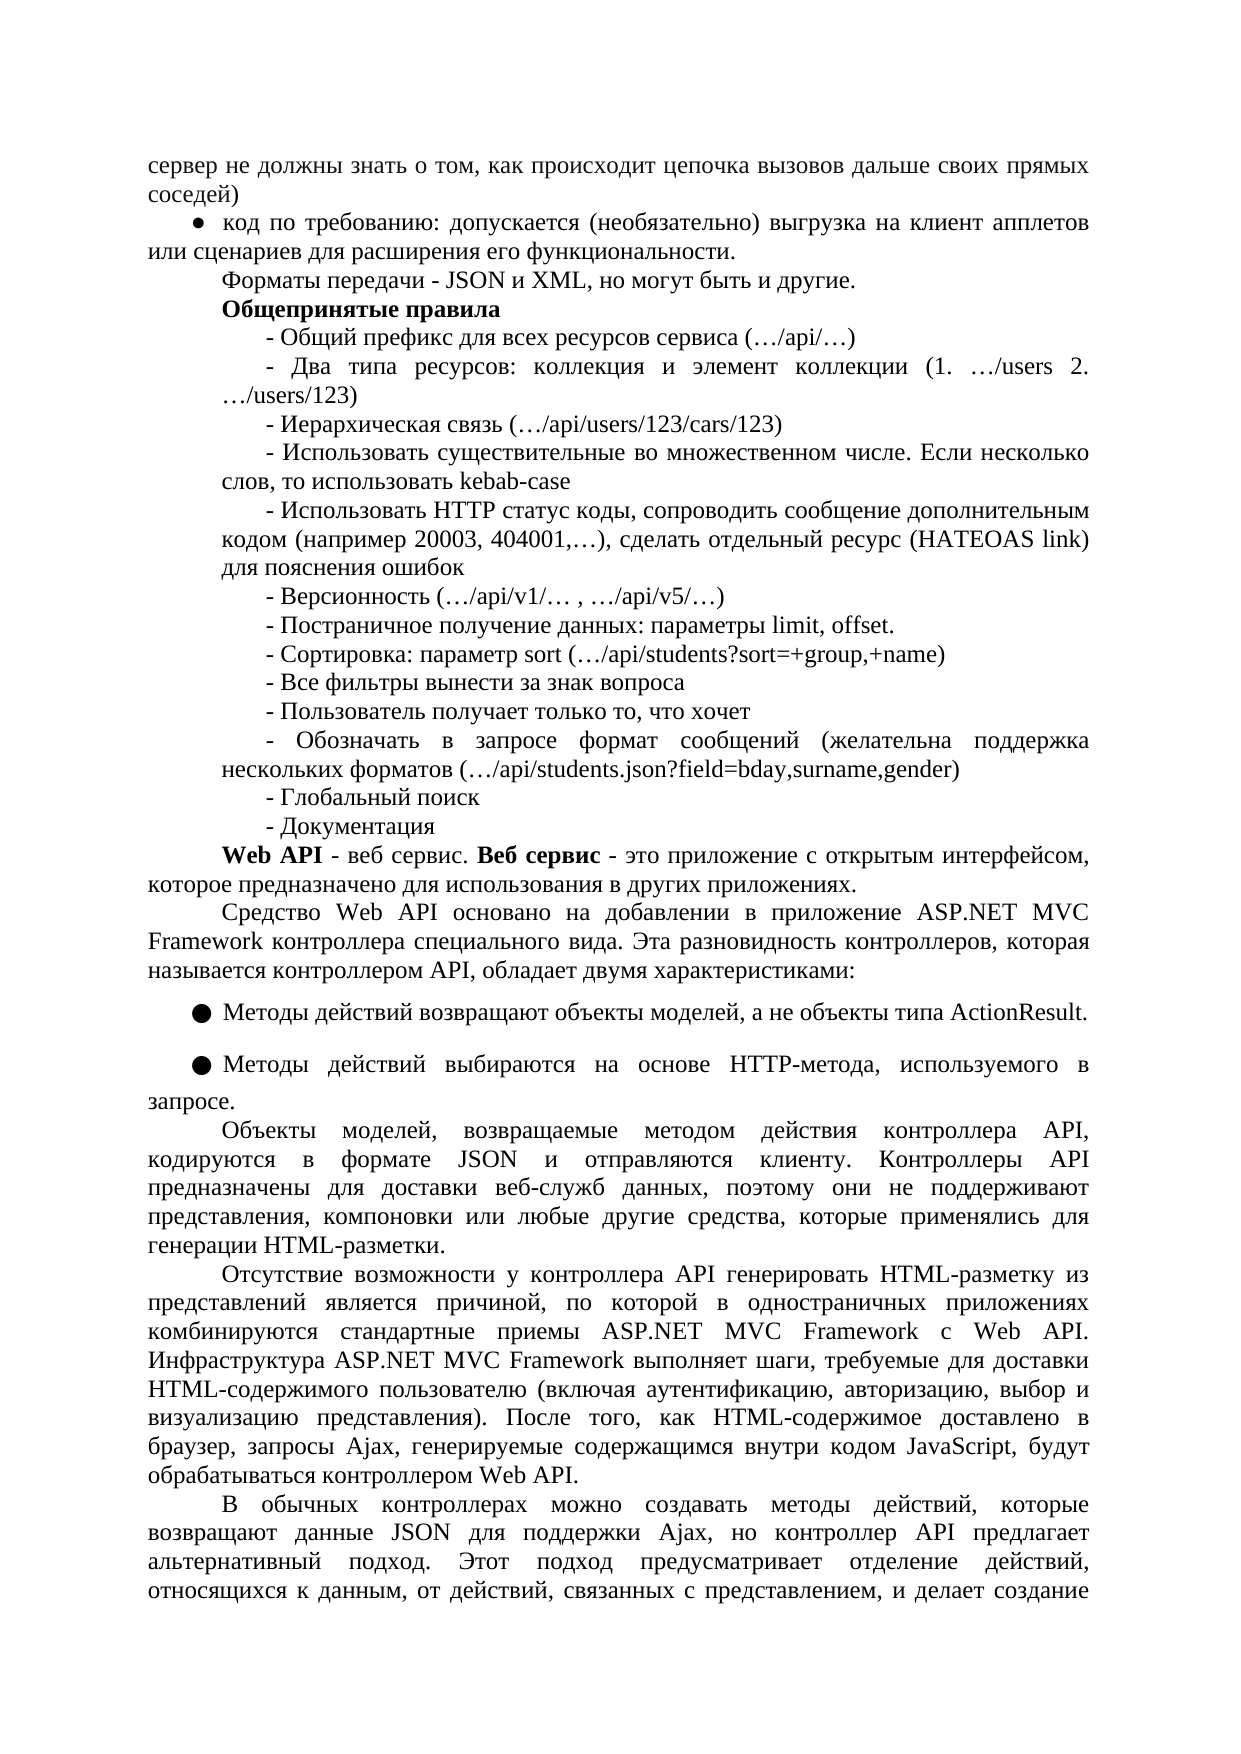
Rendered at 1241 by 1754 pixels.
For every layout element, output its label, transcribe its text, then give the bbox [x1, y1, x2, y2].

text - Сортировка: параметр sort (…/api/students?sort=+group,+name) [221, 639, 1090, 667]
text - Общий префикс для всех ресурсов сервиса (…/api/…) [221, 322, 1090, 351]
text - Иерархическая связь (…/api/users/123/cars/123) [221, 409, 1090, 437]
text Объекты моделей, возвращаемые методом действия контроллера API, кодируются в формате JSON и отправляются клиенту. Контроллеры API предназначены для доставки веб-служб данных, поэтому они не поддерживают представления, компоновки или любые другие средства, которые применялись для генерации HTML-разметки. [148, 1115, 1090, 1259]
text - Использовать HTTP статус коды, сопроводить сообщение дополнительным кодом (например 20003, 404001,…), сделать отдельный ресурс (HATEOAS link) для пояснения ошибок [221, 495, 1090, 581]
text - Постраничное получение данных: параметры limit, offset. [221, 610, 1090, 639]
text Web API - веб сервис. Веб сервис - это приложение с открытым интерфейсом, которое предназначено для использования в других приложениях. [148, 840, 1090, 897]
text Отсутствие возможности у контроллера API генерировать HTML-разметку из представлений является причиной, по которой в одностраничных приложениях комбинируются стандартные приемы ASP.NET MVC Framework с Web API. Инфраструктура ASP.NET MVC Framework выполняет шаги, требуемые для доставки HTML-содержимого пользователю (включая аутентификацию, авторизацию, выбор и визуализацию представления). После того, как HTML-содержимое доставлено в браузер, запросы Ajax, генерируемые содержащимся внутри кодом JavaScript, будут обрабатываться контроллером Web API. [148, 1259, 1090, 1489]
text - Пользователь получает только то, что хочет [221, 696, 1090, 725]
list Методы действий возвращают объекты моделей, а не объекты типа ActionResult. [148, 984, 1090, 1035]
text - Глобальный поиск [221, 782, 1090, 811]
text - Два типа ресурсов: коллекция и элемент коллекции (1. …/users 2. …/users/123) [221, 351, 1090, 409]
text - Версионность (…/api/v1/… , …/api/v5/…) [221, 581, 1090, 610]
text Средство Web API основано на добавлении в приложение ASP.NET MVC Framework контроллера специального вида. Эта разновидность контроллеров, которая называется контроллером API, обладает двумя характеристиками: [148, 897, 1090, 984]
text - Все фильтры вынести за знак вопроса [221, 667, 1090, 696]
text - Использовать существительные во множественном числе. Если несколько слов, то использовать kebab-case [221, 437, 1090, 495]
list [148, 150, 1090, 207]
text - Обозначать в запросе формат сообщений (желательна поддержка нескольких форматов (…/api/students.json?field=bday,surname,gender) [221, 725, 1090, 782]
list Методы действий выбираются на основе HTTP-метода, используемого в запросе. [148, 1035, 1090, 1115]
list код по требованию: допускается (необязательно) выгрузка на клиент апплетов или сценариев для расширения его функциональности. [148, 207, 1090, 265]
text Форматы передачи - JSON и XML, но могут быть и другие. [148, 265, 1090, 294]
text Общепринятые правила [148, 294, 1090, 322]
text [148, 1489, 1090, 1604]
text - Документация [221, 811, 1090, 840]
